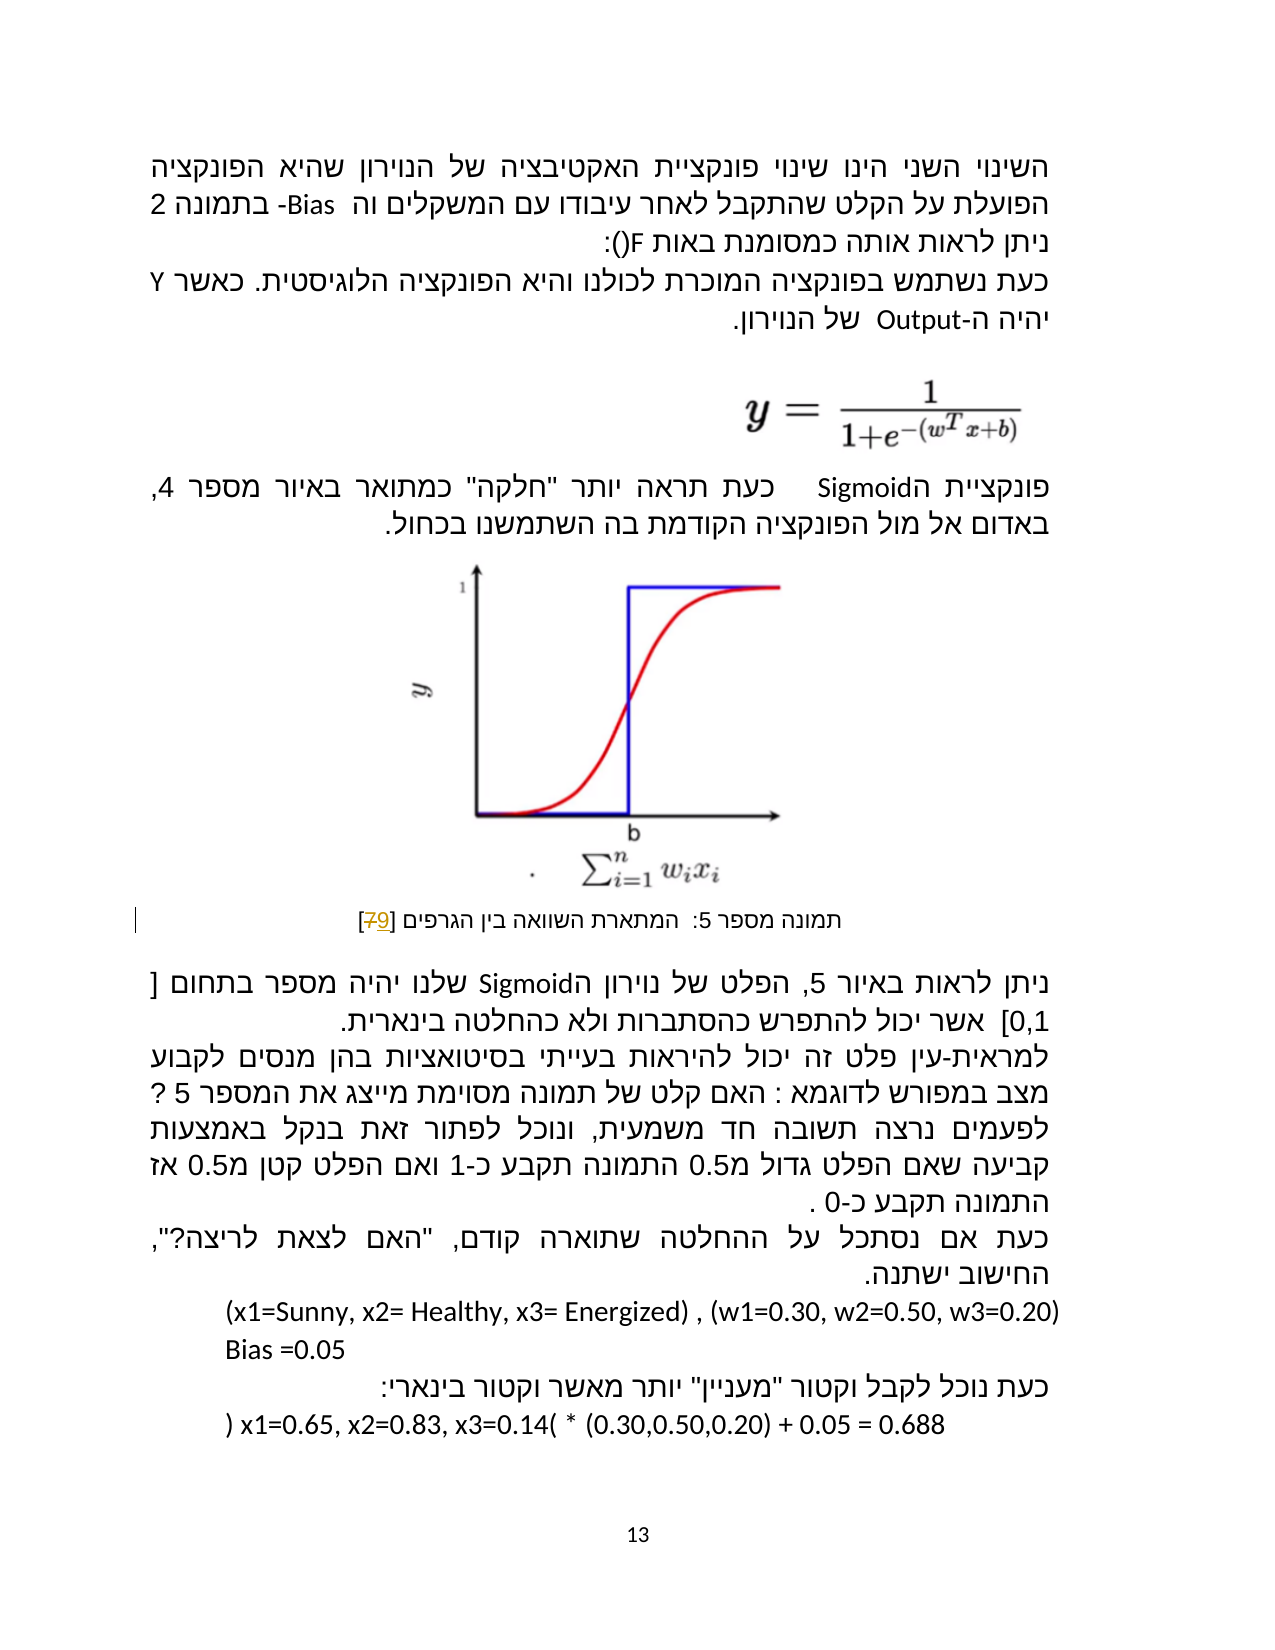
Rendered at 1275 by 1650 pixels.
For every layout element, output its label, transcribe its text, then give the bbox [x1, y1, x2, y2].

list ניתן לראות באיור 5, הפלט של נוירון הSigmoid שלנו יהיה מספר בתחום [0,1] אשר יכול להתפרש כהסתברות ולא כהחלטה בינארית. [150, 966, 1050, 1037]
picture [383, 543, 817, 905]
list Bias =0.05 [225, 1331, 1125, 1367]
picture [729, 339, 1050, 467]
list (x1=Sunny, x2= Healthy, x3= Energized) , (w1=0.30, w2=0.50, w3=0.20) [225, 1293, 1125, 1329]
list כעת אם נסתכל על ההחלטה שתוארה קודם, "האם לצאת לריצה?", החישוב ישתנה. [150, 1221, 1050, 1290]
list למראית-עין פלט זה יכול להיראות בעייתי בסיטואציות בהן מנסים לקבוע מצב במפורש לדוגמא : האם קלט של תמונה מסוימת מייצג את המספר 5 ? לפעמים נרצה תשובה חד משמעית, ונוכל לפתור זאת בנקל באמצעות קביעה שאם הפלט גדול מ0.5 התמונה תקבע כ-1 ואם הפלט קטן מ0.5 אז התמונה תקבע כ-0 . [150, 1040, 1050, 1218]
list פונקציית הSigmoid כעת תראה יותר "חלקה" כמתואר באיור מספר 4, באדום אל מול הפונקציה הקודמת בה השתמשנו בכחול. [150, 469, 1050, 541]
list ) x1=0.65, x2=0.83, x3=0.14( * (0.30,0.50,0.20) + 0.05 = 0.688 [225, 1406, 1125, 1442]
list כעת נשתמש בפונקציה המוכרת לכולנו והיא הפונקציה הלוגיסטית. כאשר Y יהיה ה-Output של הנוירון. [150, 263, 1050, 337]
list כעת נוכל לקבל וקטור "מעניין" יותר מאשר וקטור בינארי: [150, 1370, 1050, 1403]
list השינוי השני הינו שינוי פונקציית האקטיבציה של הנוירון שהיא הפונקציה הפועלת על הקלט שהתקבל לאחר עיבודו עם המשקלים וה Bias- בתמונה 2 ניתן לראות אותה כמסומנת באות F(): [150, 150, 1050, 260]
list תמונה מספר 5: המתארת השוואה בין הגרפים [] [150, 907, 1050, 933]
